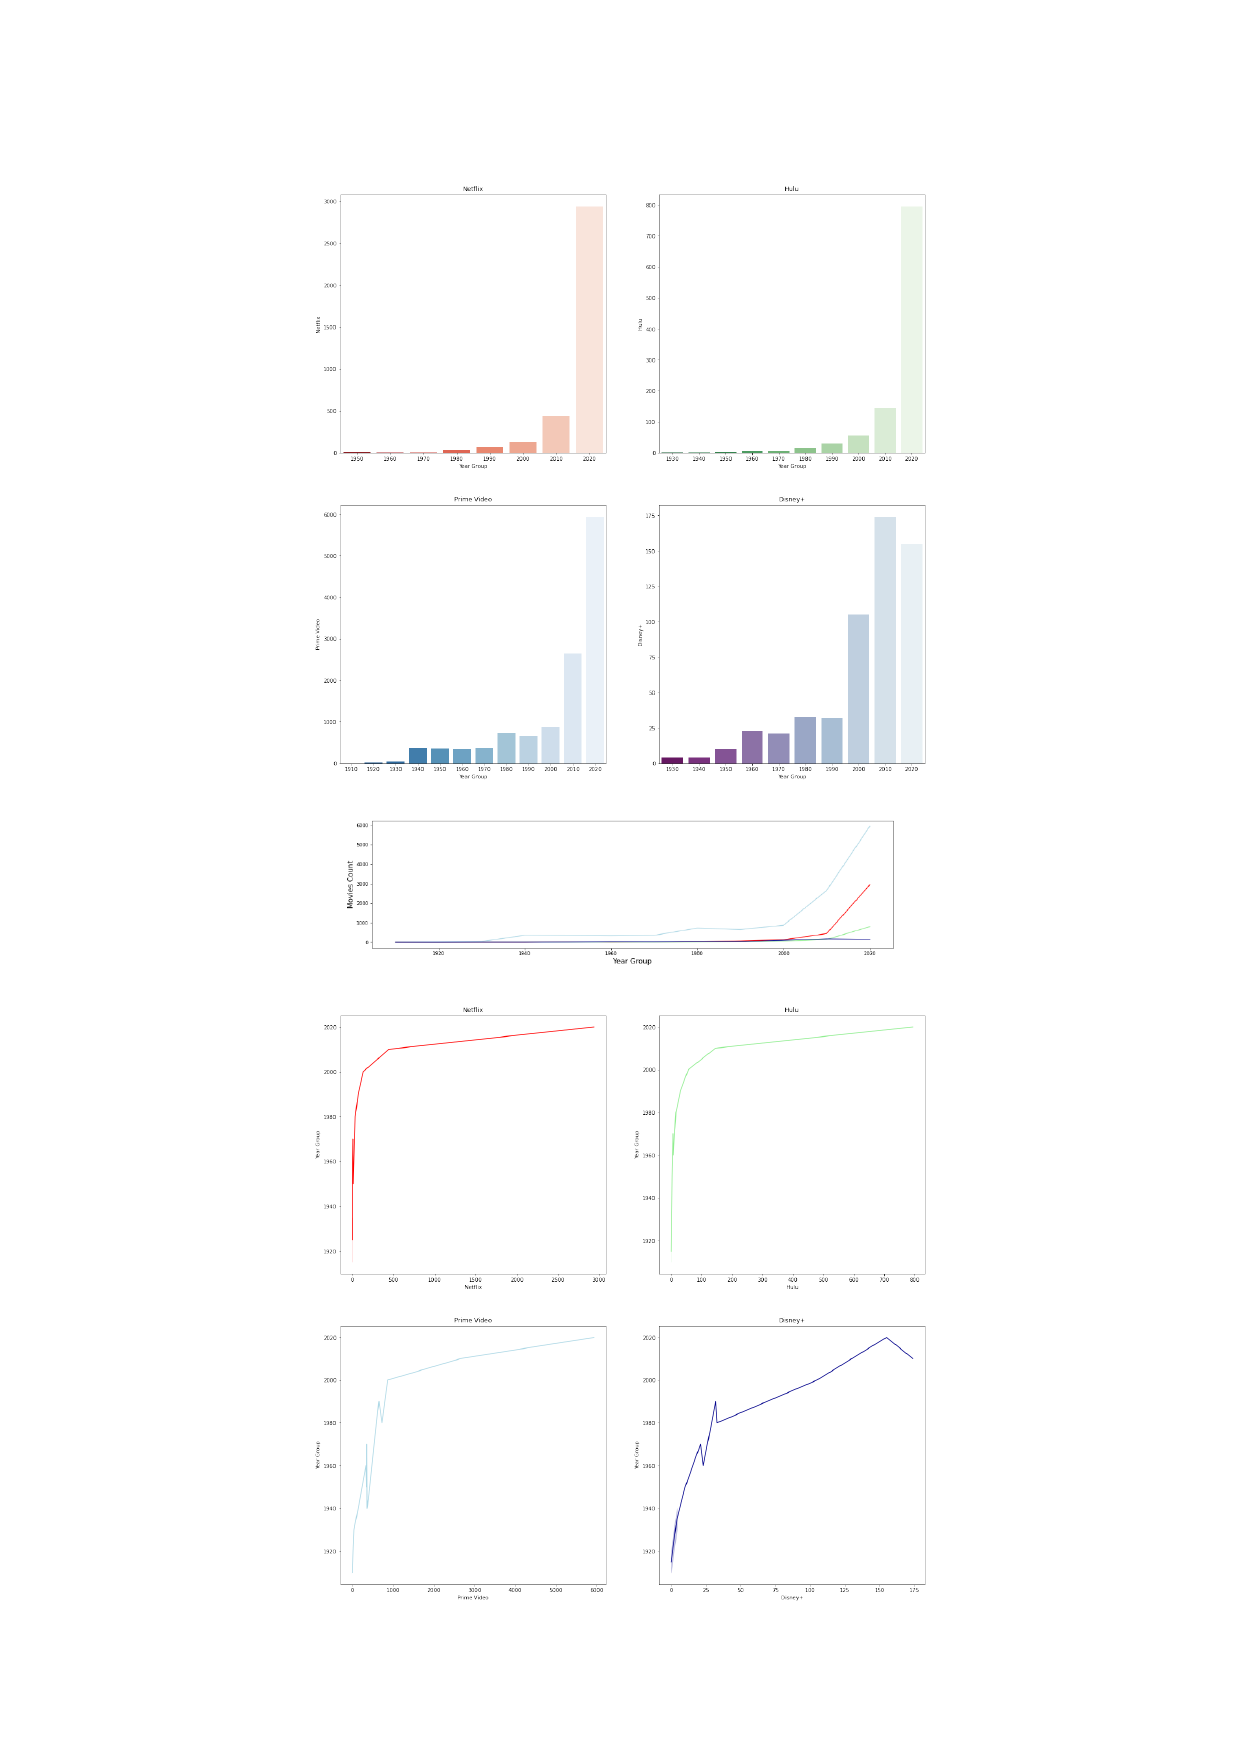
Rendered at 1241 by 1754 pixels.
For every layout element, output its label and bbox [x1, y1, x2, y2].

picture [312, 182, 928, 783]
picture [344, 818, 896, 968]
picture [312, 1003, 928, 1604]
